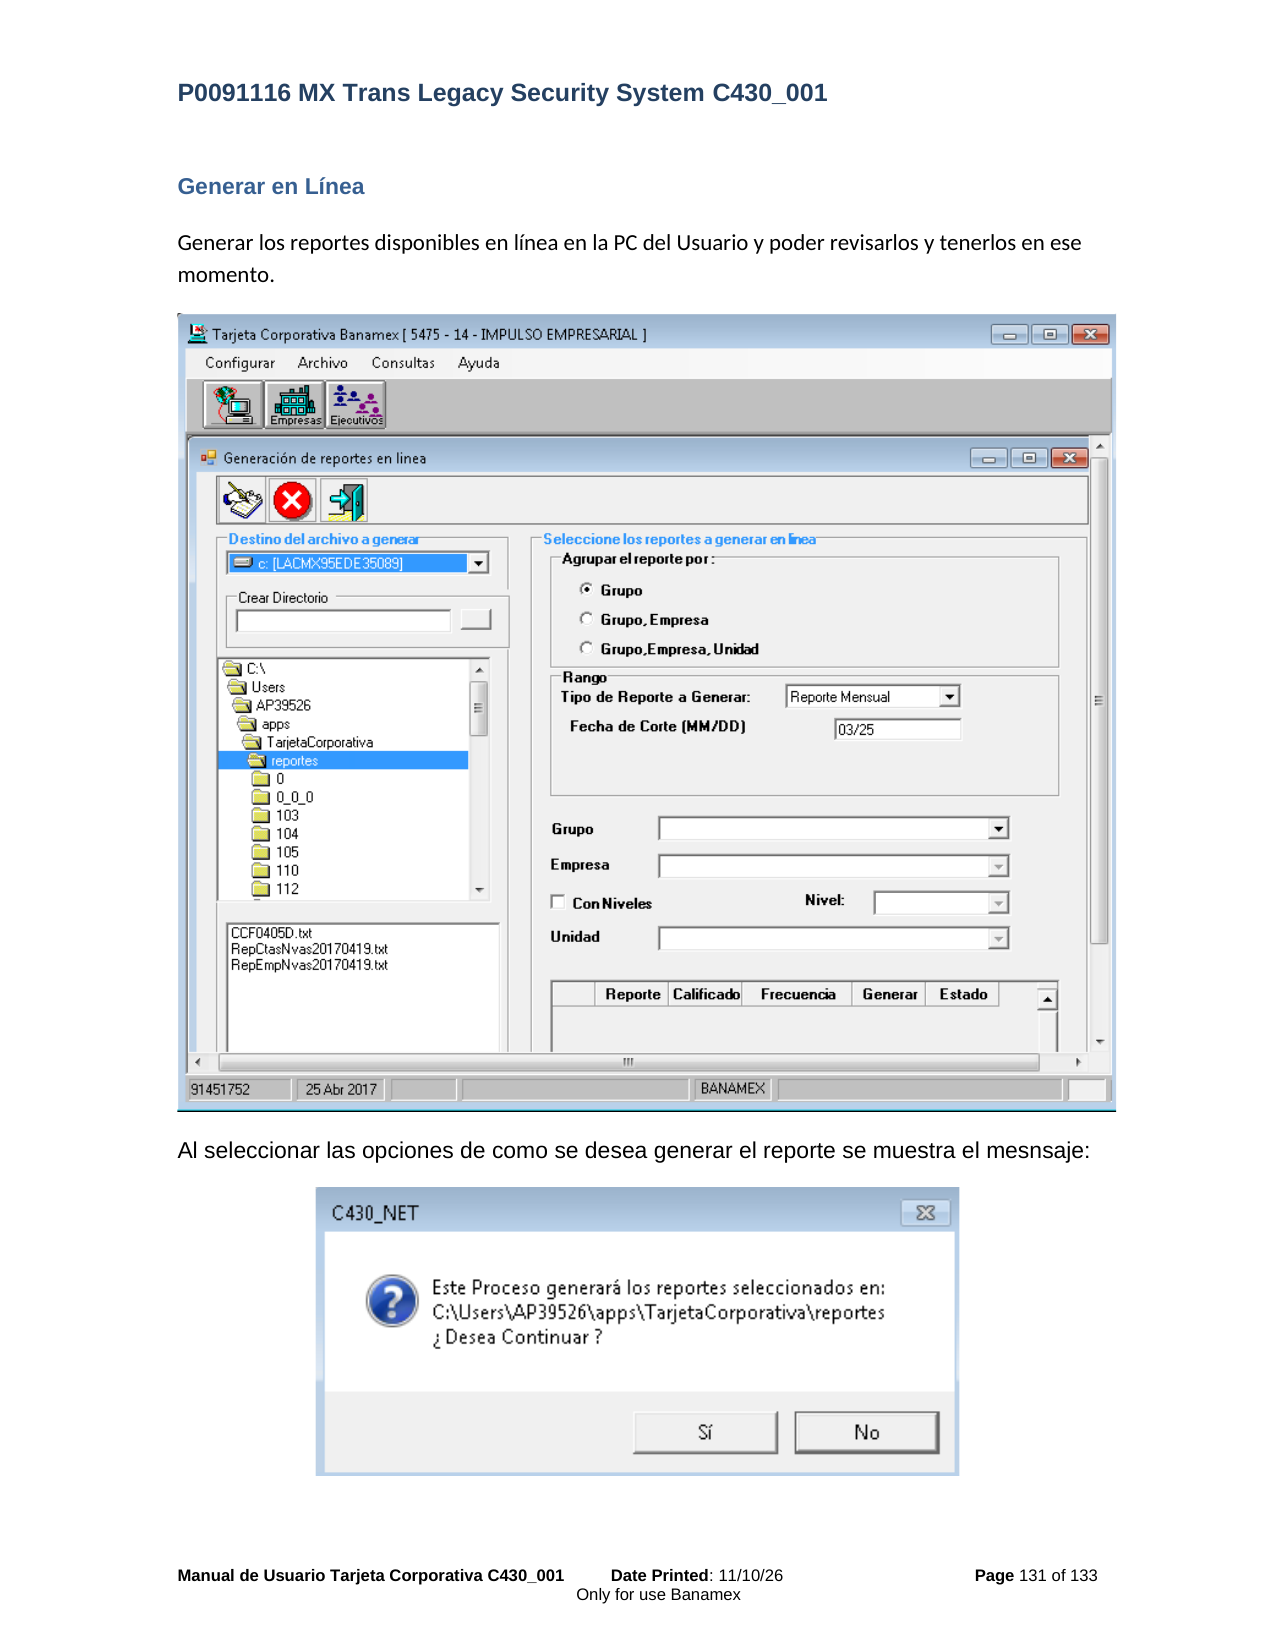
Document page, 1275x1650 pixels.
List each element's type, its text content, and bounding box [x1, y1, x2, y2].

text Generar los reportes disponibles en línea en la PC del Usuario y poder revisarlos y tenerlos en ese momento. [177, 228, 1098, 288]
text Al seleccionar las opciones de como se desea generar el reporte se muestra el mesnsaje: [177, 1137, 1098, 1163]
subtitle Generar en Línea [177, 173, 1098, 199]
picture [177, 313, 1117, 1112]
picture [315, 1187, 960, 1476]
